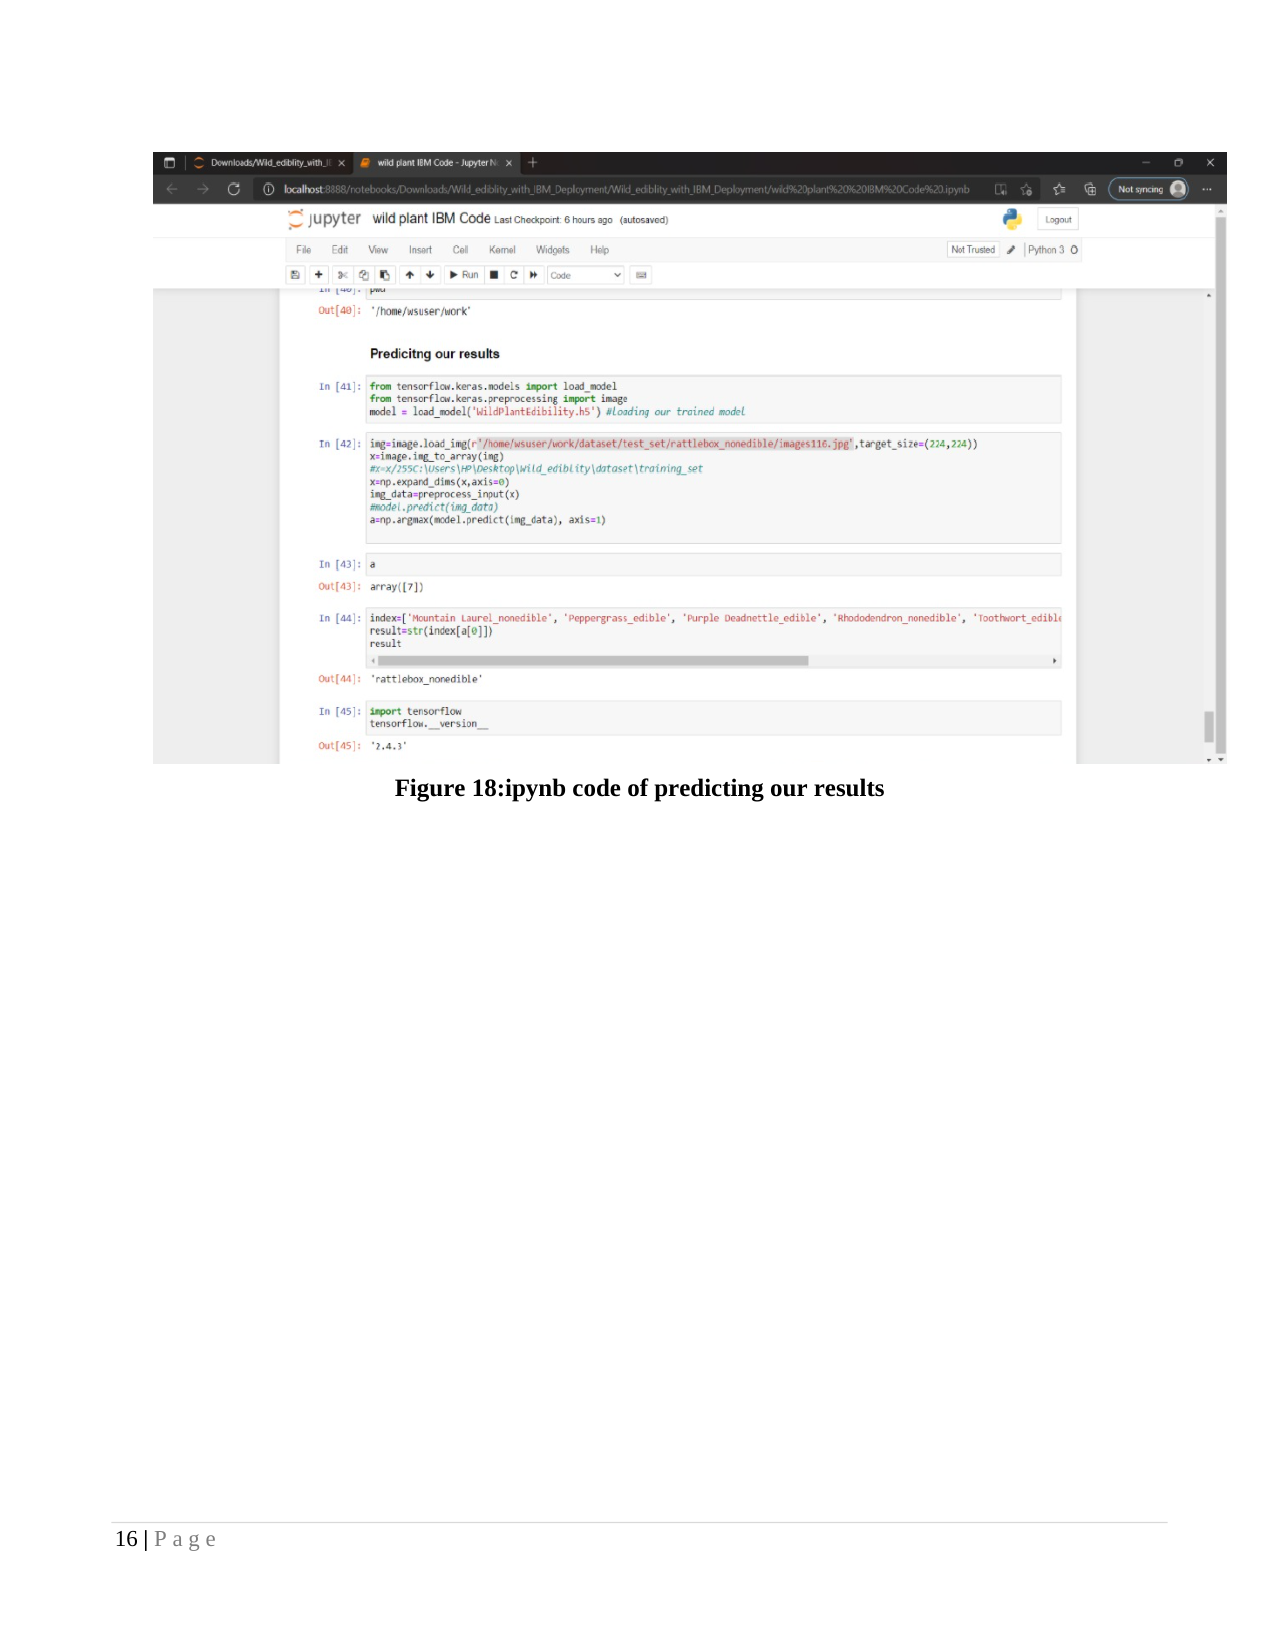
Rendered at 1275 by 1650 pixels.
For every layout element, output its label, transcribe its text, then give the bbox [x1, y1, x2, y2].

picture [153, 152, 1230, 764]
text Figure 18:ipynb code of predicting our results [153, 773, 1126, 802]
